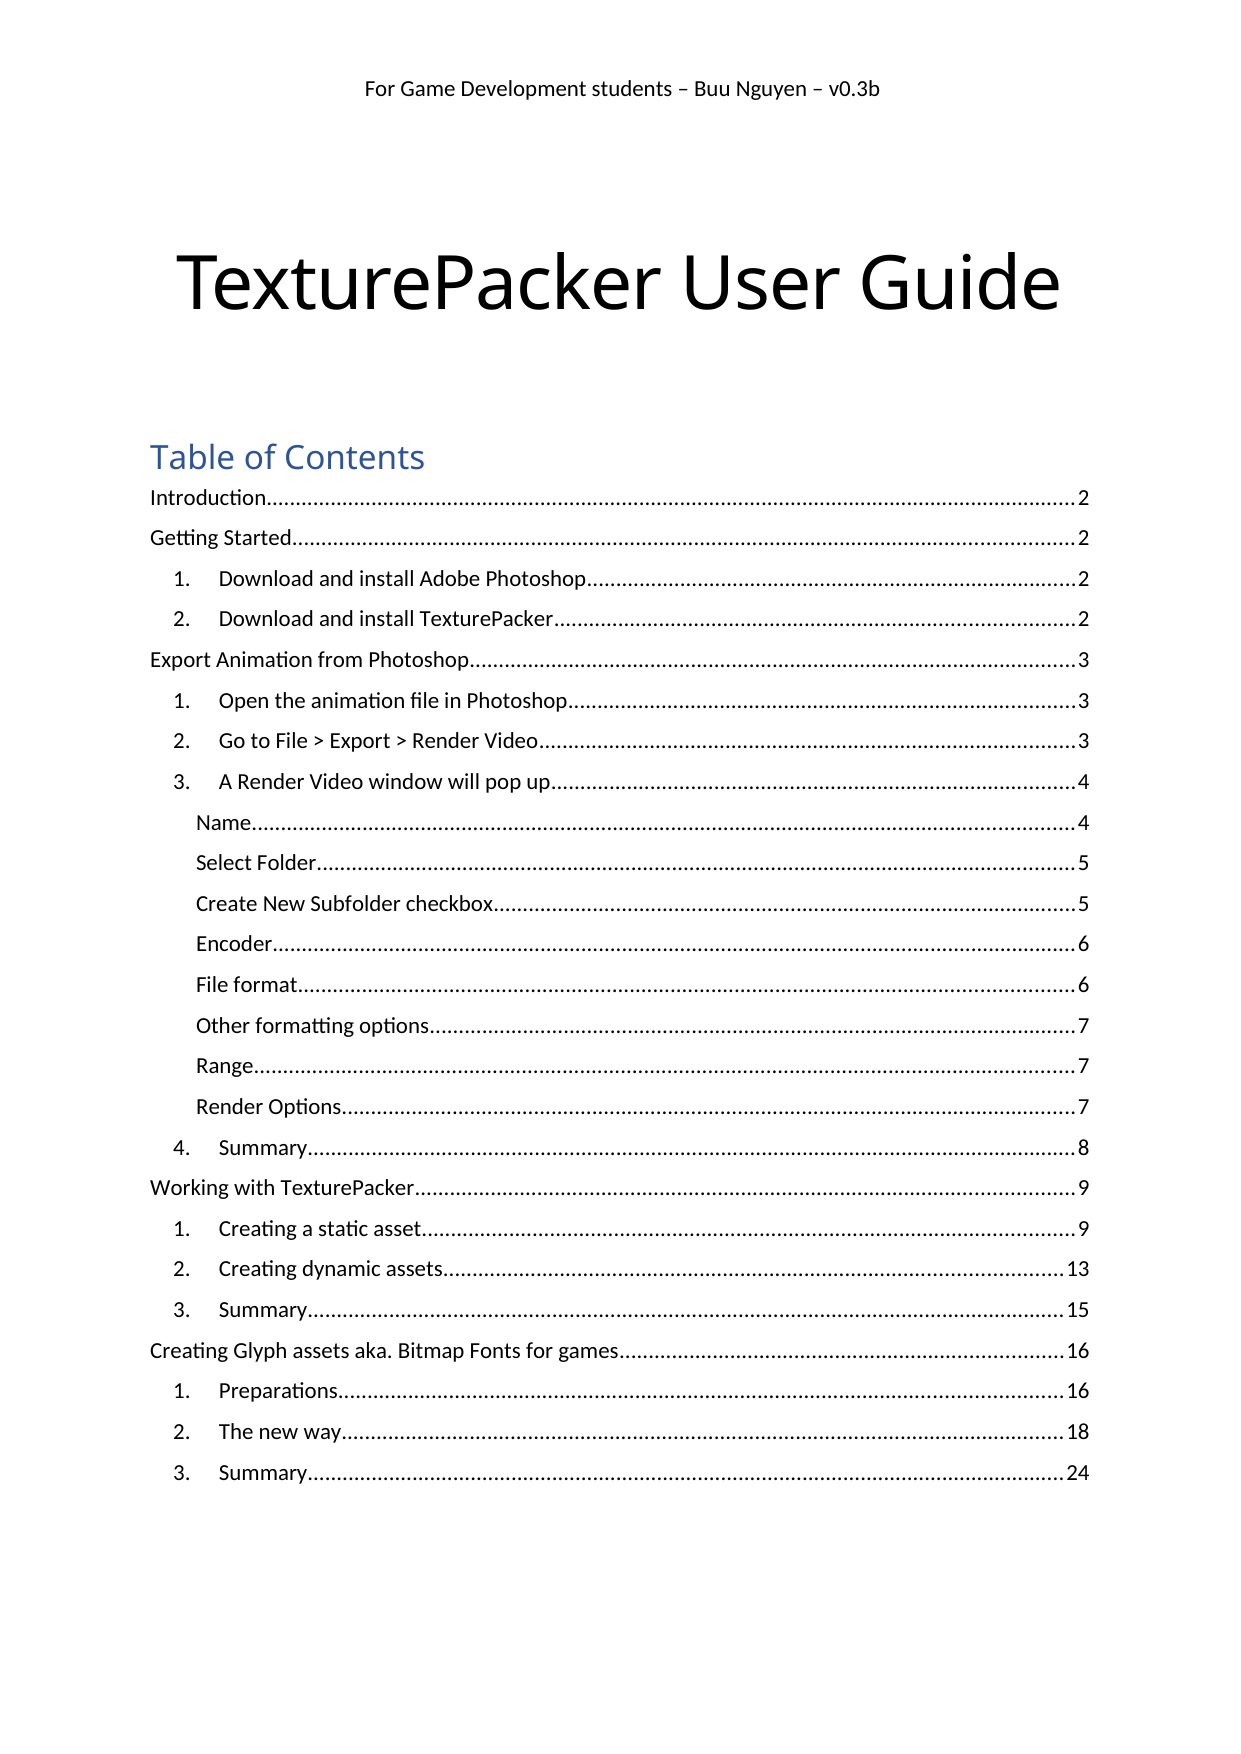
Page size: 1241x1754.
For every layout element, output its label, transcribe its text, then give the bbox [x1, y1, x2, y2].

title TexturePacker User Guide [150, 229, 1090, 332]
